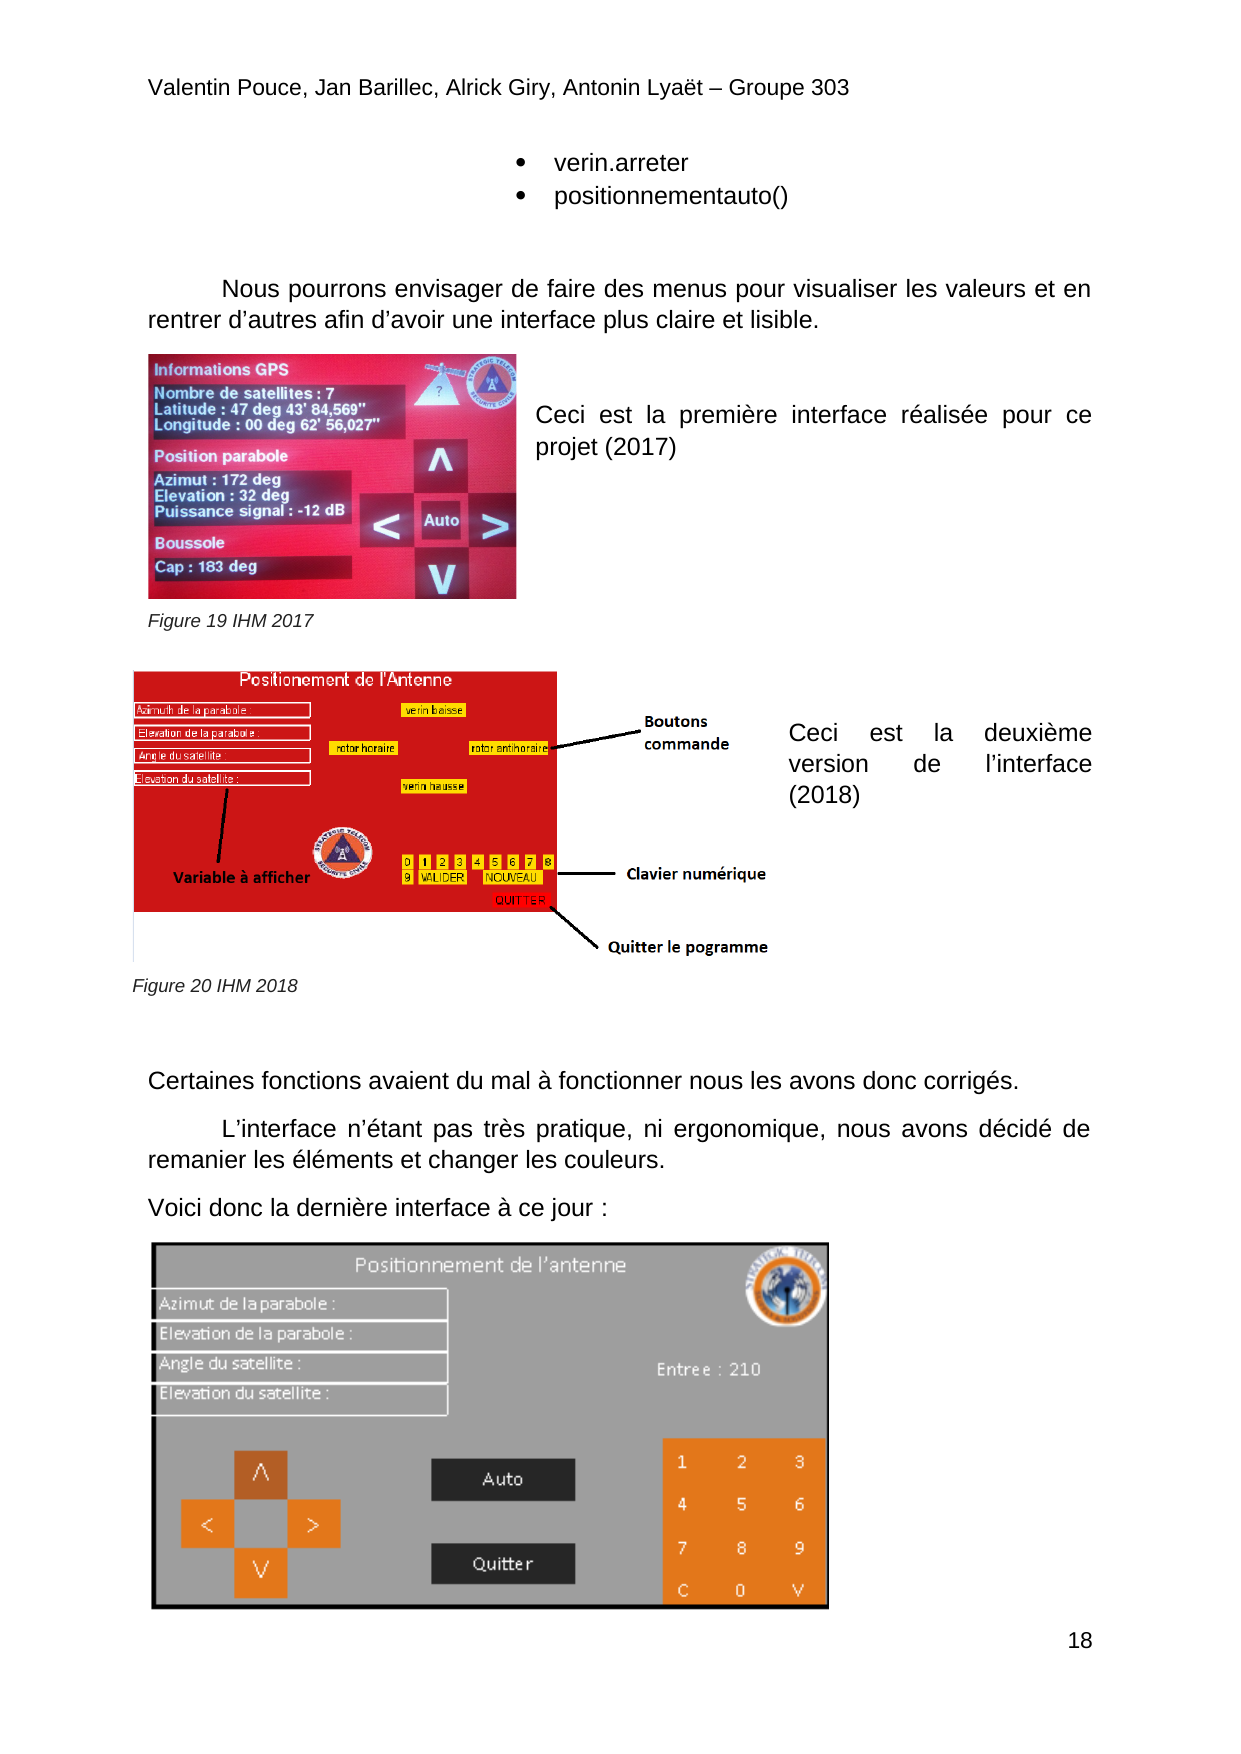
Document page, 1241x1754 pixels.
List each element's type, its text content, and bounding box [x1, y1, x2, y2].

text Ceci est la deuxième version de l’interface (2018) [770, 718, 1093, 809]
text Nous pourrons envisager de faire des menus pour visualiser les valeurs et en rentrer d’autres afin d’avoir une interface plus claire et lisible. [148, 274, 1093, 334]
picture [147, 1242, 829, 1619]
text Ceci est la première interface réalisée pour ce projet (2017) [517, 401, 1093, 460]
list positionnementauto() [516, 181, 1093, 209]
list verin.arreter [516, 148, 1093, 176]
text Voici donc la dernière interface à ce jour : [148, 1193, 1093, 1221]
text L’interface n’étant pas très pratique, ni ergonomique, nous avons décidé de remanier les éléments et changer les couleurs. [148, 1114, 1093, 1174]
text Certaines fonctions avaient du mal à fonctionner nous les avons donc corrigés. [148, 1066, 1093, 1095]
